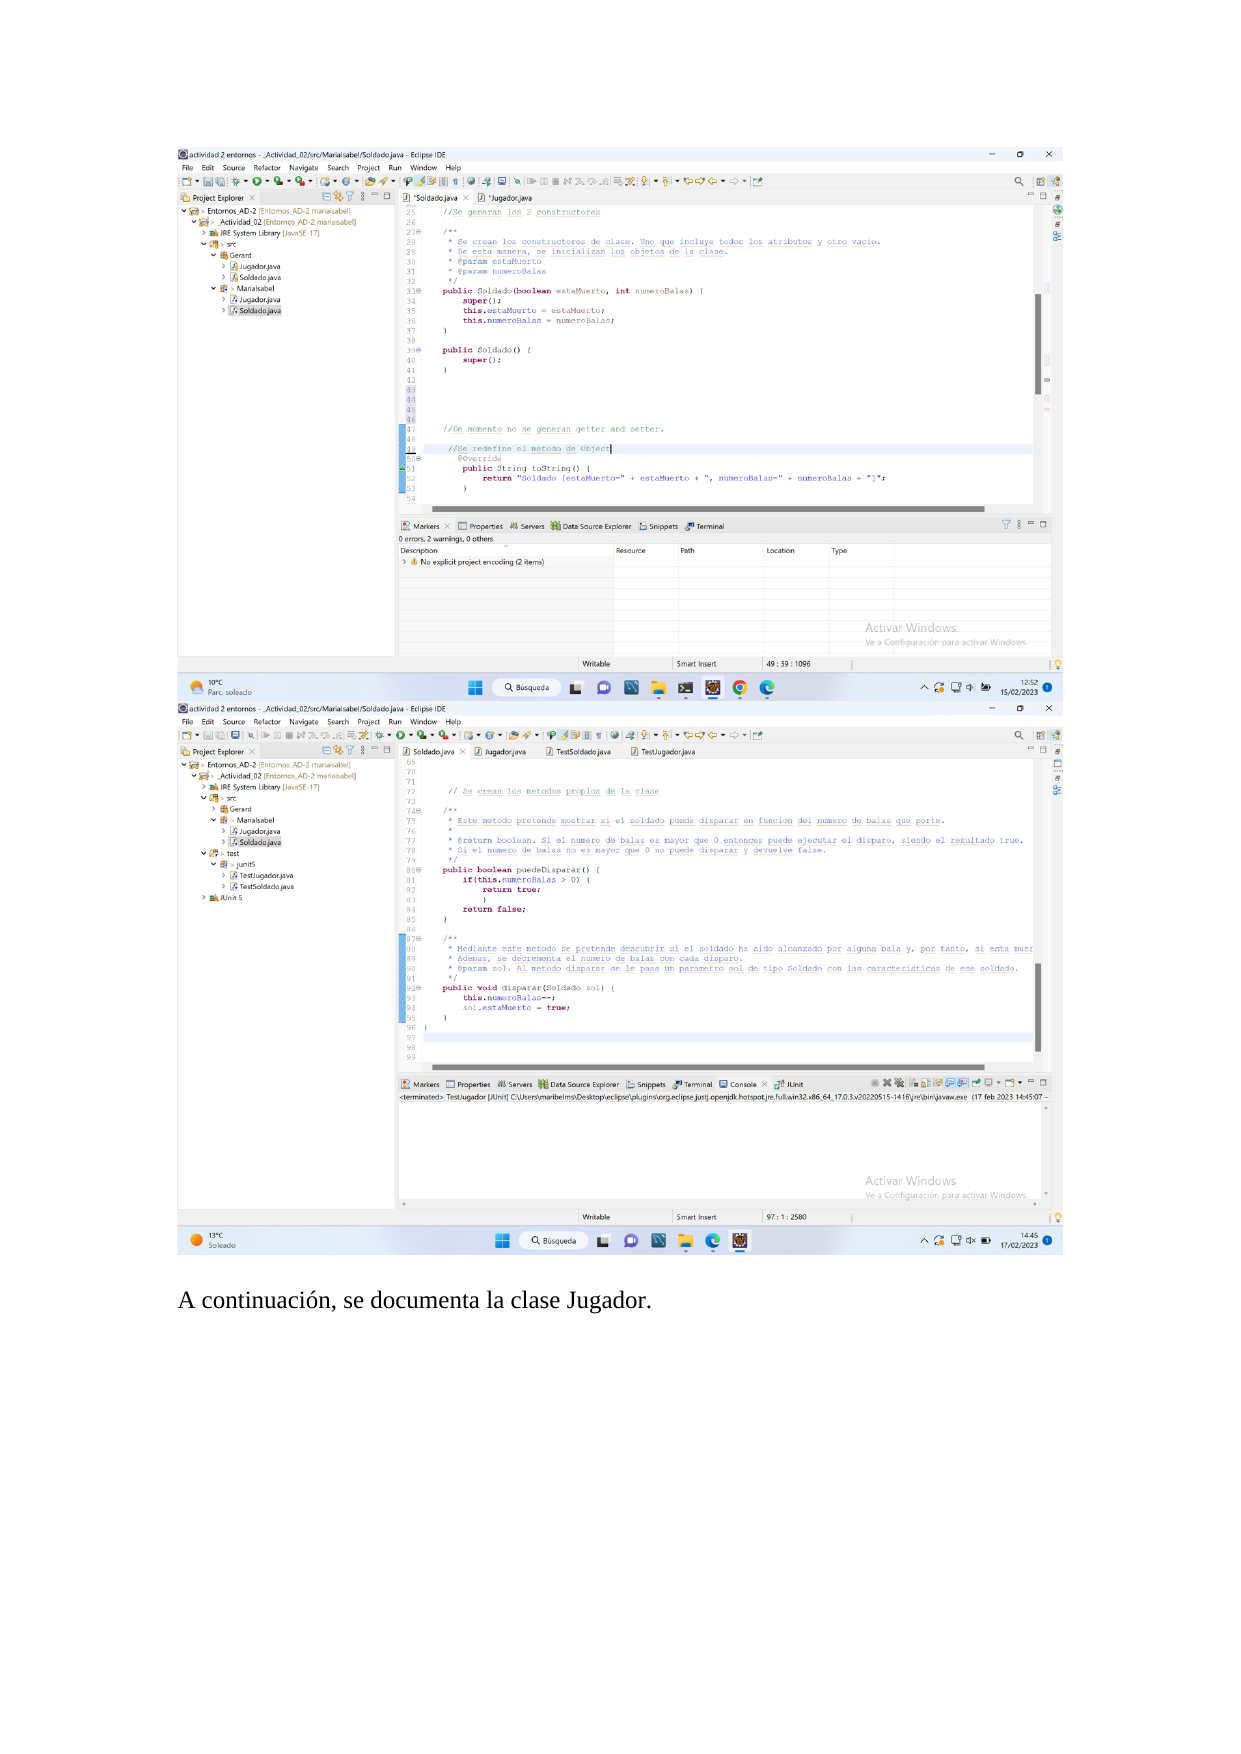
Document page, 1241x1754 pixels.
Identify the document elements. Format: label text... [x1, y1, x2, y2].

text A continuación, se documenta la clase Jugador. [177, 1285, 1063, 1314]
picture [177, 147, 1063, 1255]
